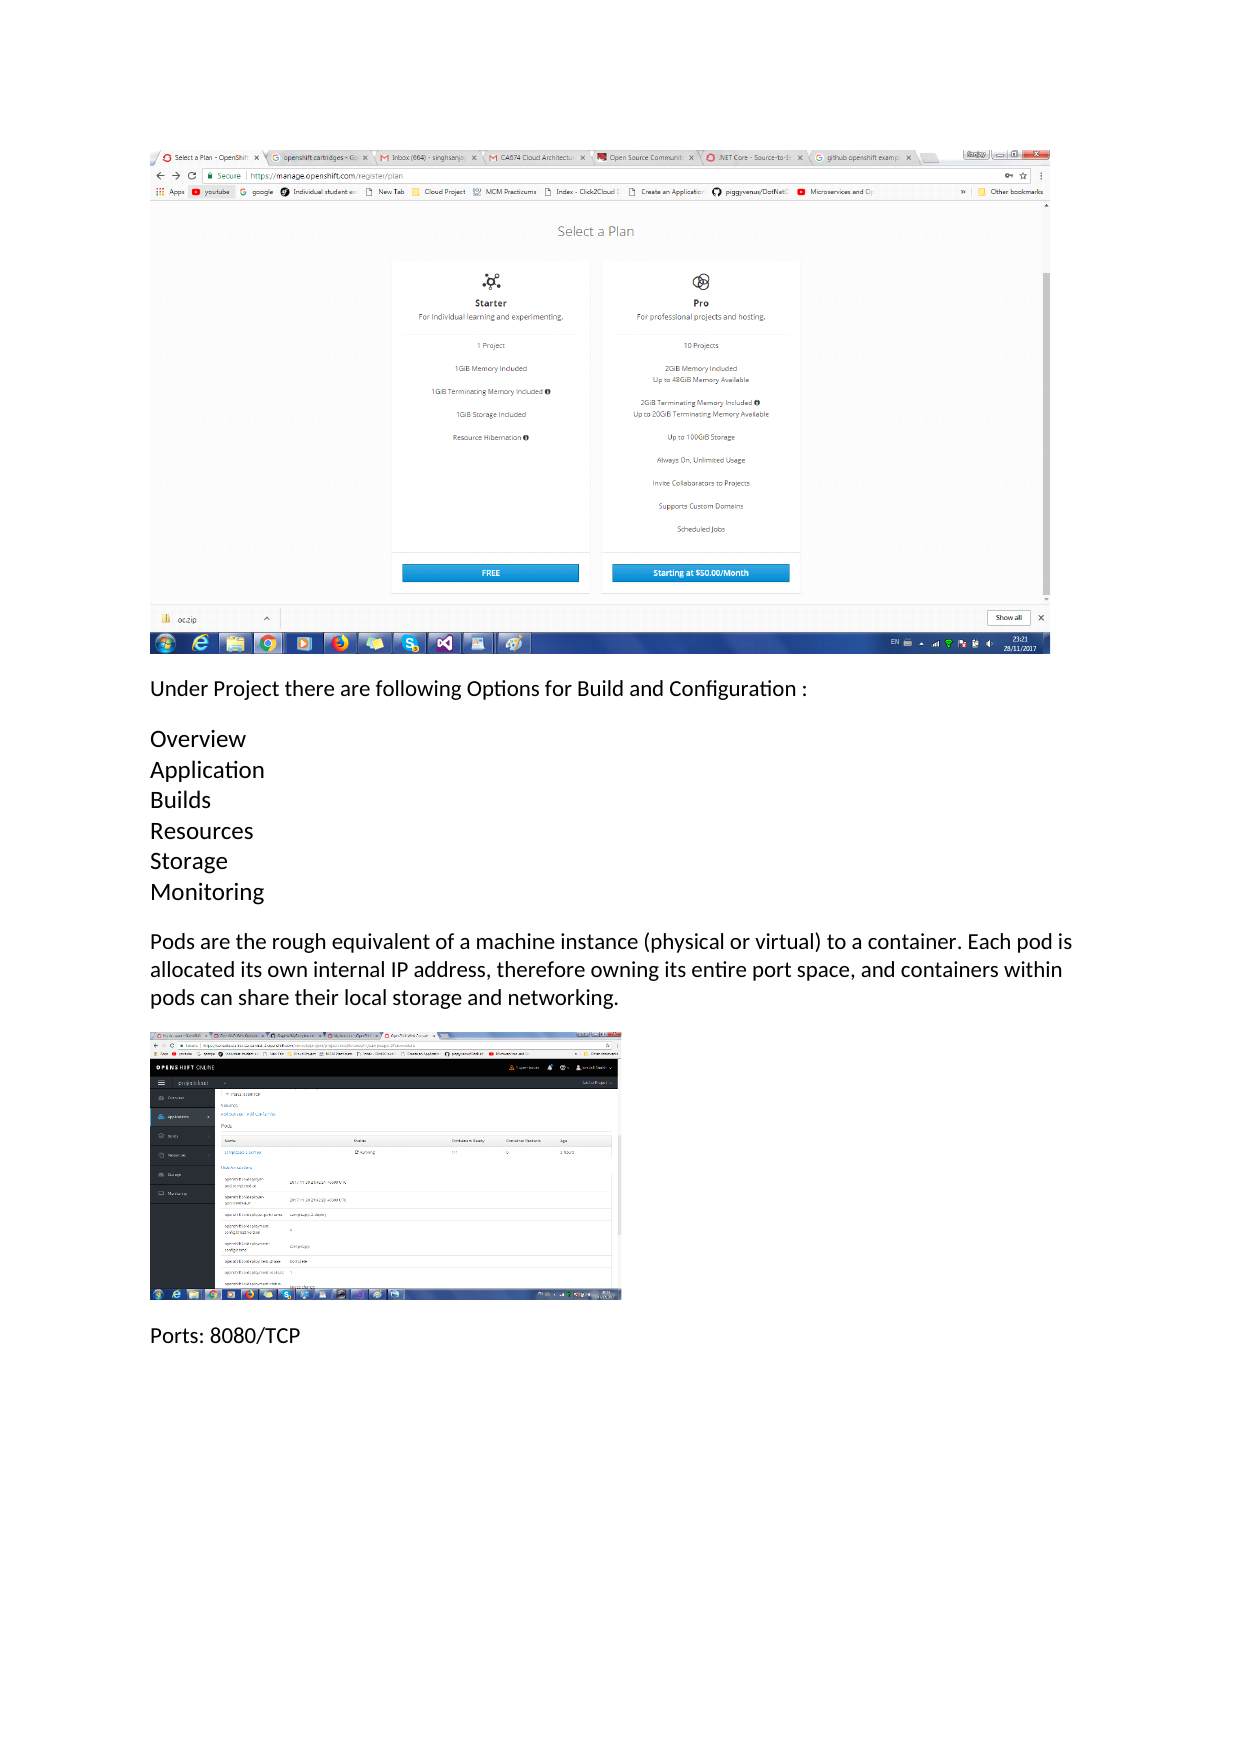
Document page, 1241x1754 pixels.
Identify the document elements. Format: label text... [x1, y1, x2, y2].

picture [150, 1032, 622, 1300]
text Pods are the rough equivalent of a machine instance (physical or virtual) to a container. Each pod is allocated its own internal IP address, therefore owning its entire port space, and containers within pods can share their local storage and networking. [150, 927, 1090, 1011]
text Under Project there are following Options for Build and Configuration : [150, 674, 1090, 702]
text Overview Application Builds Resources Storage Monitoring [150, 723, 1090, 906]
text Ports: 8080/TCP [150, 1321, 1090, 1349]
picture [150, 150, 1050, 654]
